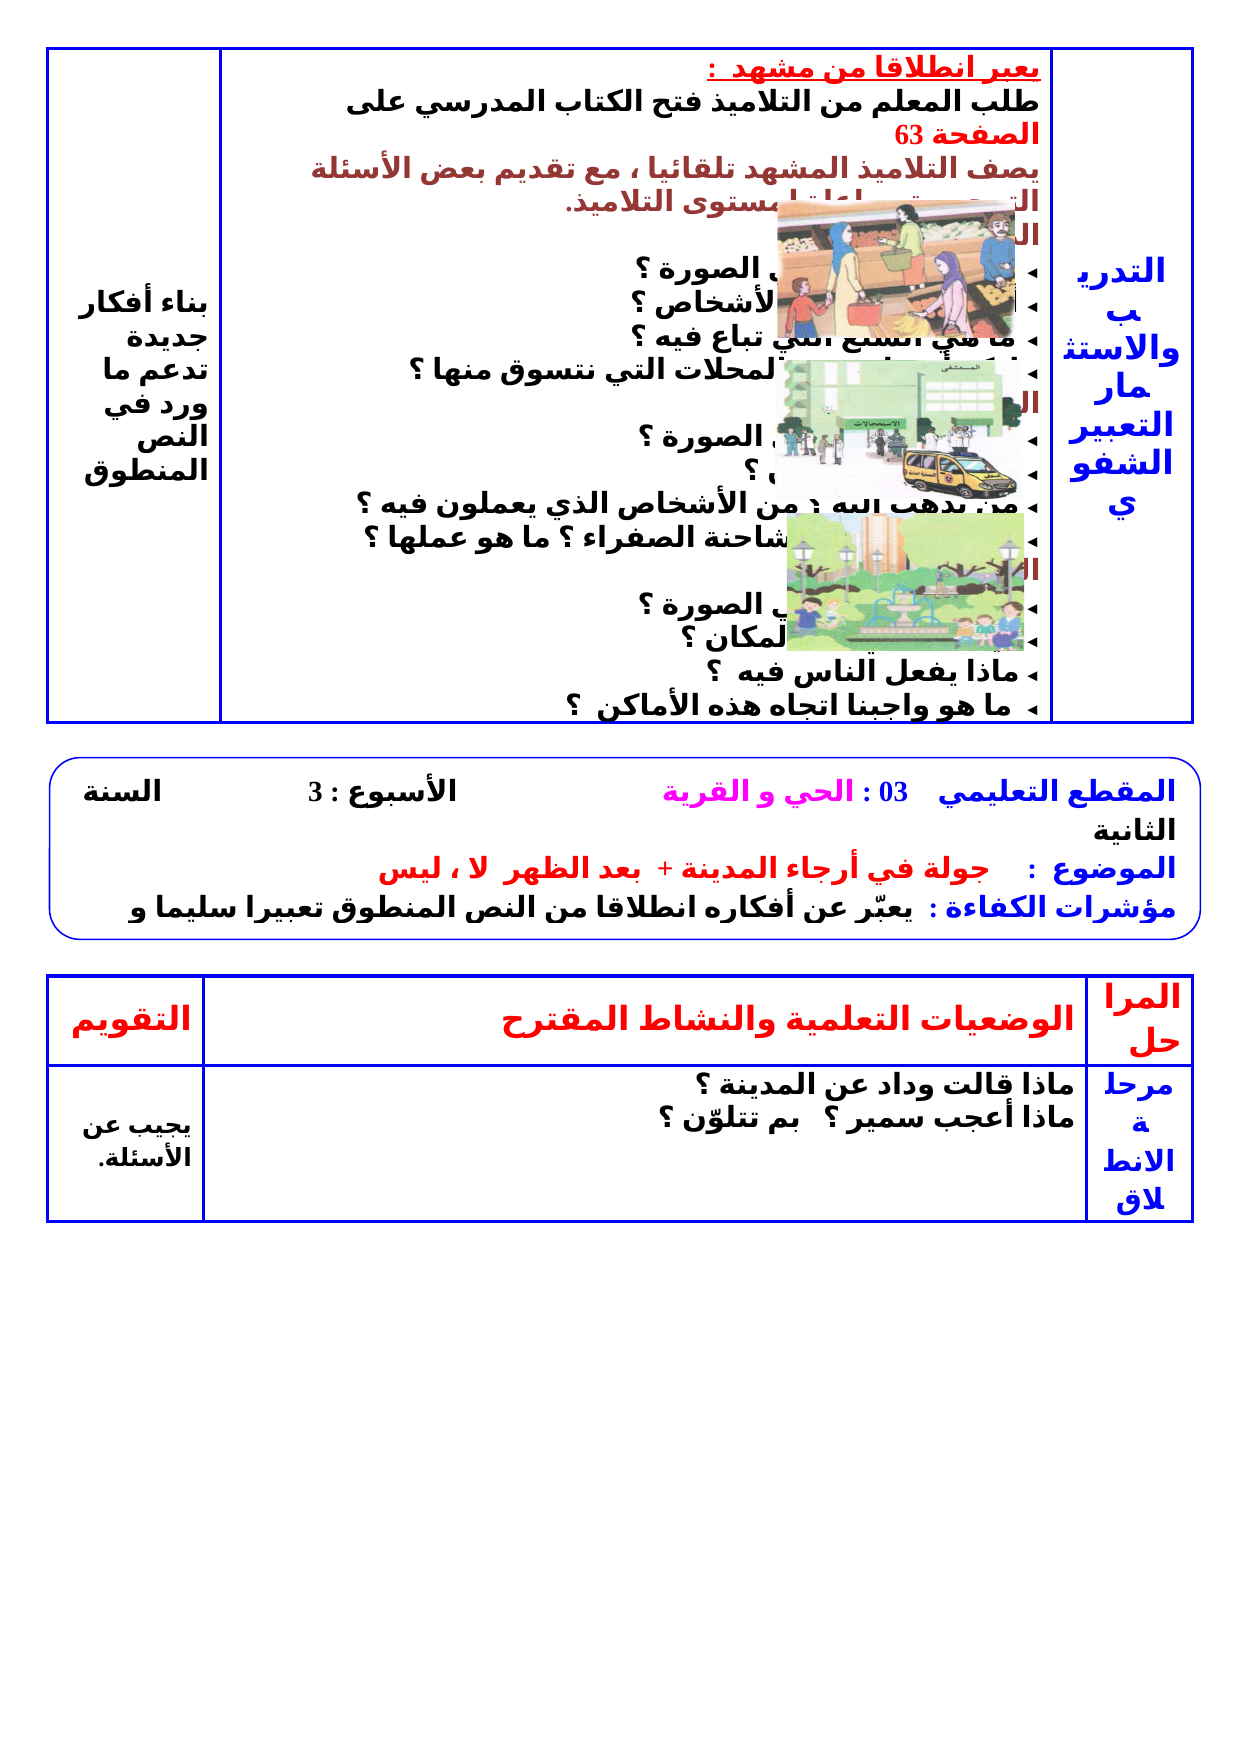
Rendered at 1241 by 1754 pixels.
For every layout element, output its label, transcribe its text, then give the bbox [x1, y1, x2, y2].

table_cell يجيب عن الأسئلة. [49, 1067, 202, 1220]
table_cell يعبر انطلاقا من مشهد : طلب المعلم من التلاميذ فتح الكتاب المدرسي على الصفحة 63 يصف التلاميذ المشهد تلقائيا ، مع تقديم بعض الأسئلة التوجيهية مراعاة لمستوى التلاميذ. الصورة 01 : ◄ ماذا تشاهدون في الصورة ؟ ◄ أين يتواجد هؤلاء الأشخاص ؟ ◄ ما هي السلع التي تباع فيه ؟ ◄ اذكر أسماء بعض المحلات التي نتسوق منها ؟ الصورة 02 : ◄ ماذا تشاهدون في الصورة ؟ ◄ ما اسم هذا المكان ؟ ◄ من يذهب إليه ؟ من الأشخاص الذي يعملون فيه ؟ ◄ ماذا كتب على الشاحنة الصفراء ؟ ما هو عملها ؟ الصورة 03 : ◄ ماذا تشاهدون في الصورة ؟ ◄ كيف نسمي هذا المكان ؟ ◄ ماذا يفعل الناس فيه ؟ ◄ ما هو واجبنا اتجاه هذه الأماكن ؟ [222, 50, 1050, 721]
picture [777, 200, 1015, 338]
table_header الوضعيات التعلمية والنشاط المقترح [205, 978, 1085, 1064]
table_cell مرحلة الانطلاق [1088, 1067, 1191, 1220]
table_header التقويم [49, 978, 202, 1064]
table_cell بناء أفكار جديدة تدعم ما ورد في النص المنطوق [49, 50, 219, 721]
picture [786, 513, 1025, 651]
table_cell التدريب والاستثمار التعبير الشفوي [1053, 50, 1191, 721]
picture [775, 360, 1022, 499]
table_header المراحل [1088, 978, 1191, 1064]
table_cell ماذا قالت وداد عن المدينة ؟ ماذا أعجب سمير ؟ بم تتلوّن ؟ [205, 1067, 1085, 1220]
